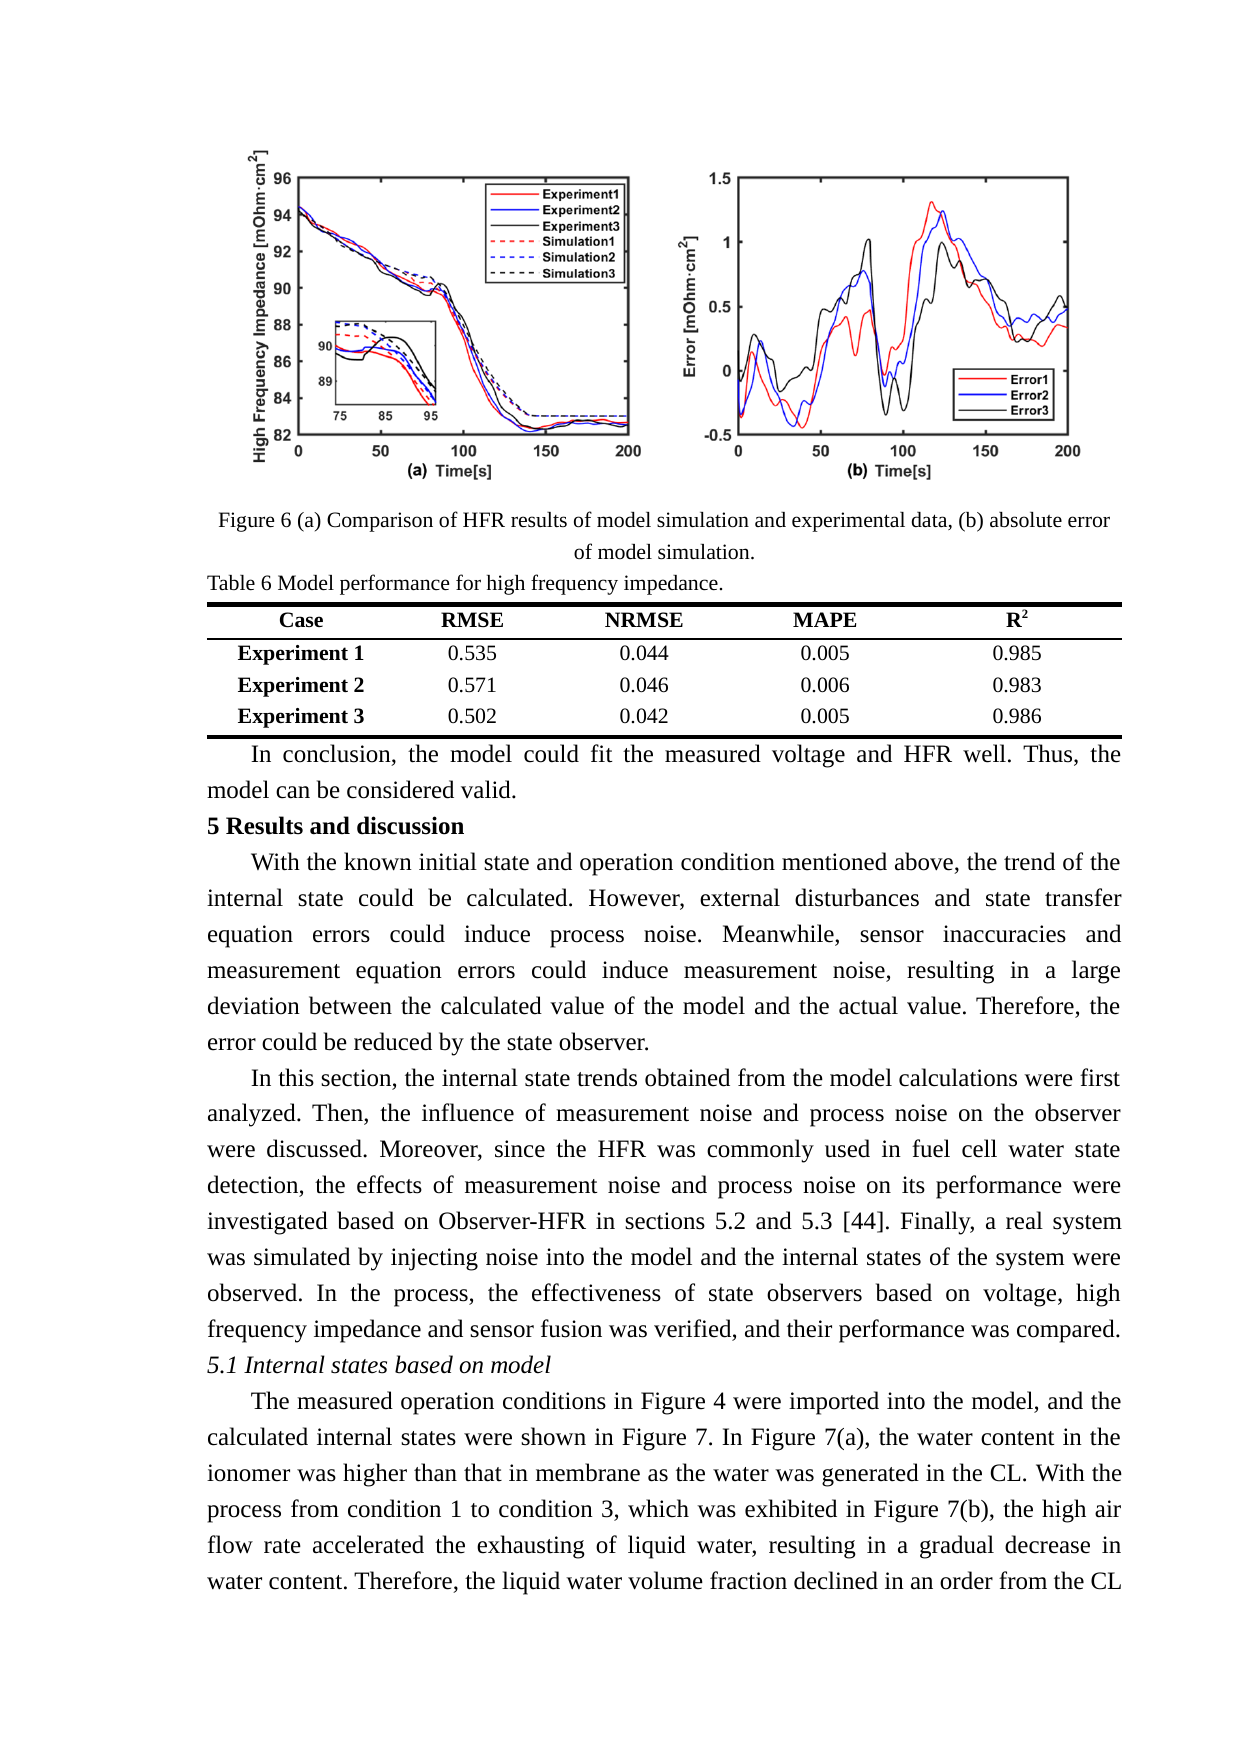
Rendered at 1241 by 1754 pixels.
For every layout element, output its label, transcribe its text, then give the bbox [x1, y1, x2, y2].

picture [206, 141, 1123, 508]
table_cell 0.005 [739, 640, 912, 672]
table_header Case [207, 607, 395, 638]
subtitle 5.1 Internal states based on model [207, 1350, 1122, 1379]
table_cell 0.046 [550, 672, 738, 703]
table_cell Experiment 1 [207, 640, 395, 672]
table_cell 0.983 [912, 672, 1122, 703]
table_cell 0.042 [550, 703, 738, 734]
table_header R2 [912, 607, 1122, 638]
table_cell 0.006 [739, 672, 912, 703]
table_cell 0.986 [912, 703, 1122, 734]
table_header NRMSE [550, 607, 738, 638]
table_header MAPE [739, 607, 912, 638]
text Figure 6 (a) Comparison of HFR results of model simulation and experimental data, (b) absolute error of model simulation. [207, 508, 1122, 564]
table_header RMSE [395, 607, 549, 638]
table_cell 0.571 [395, 672, 549, 703]
table_cell 0.044 [550, 640, 738, 672]
table_cell Experiment 2 [207, 672, 395, 703]
table_cell 0.985 [912, 640, 1122, 672]
text With the known initial state and operation condition mentioned above, the trend of the internal state could be calculated. However, external disturbances and state transfer equation errors could induce process noise. Meanwhile, sensor inaccuracies and measurement equation errors could induce measurement noise, resulting in a large deviation between the calculated value of the model and the actual value. Therefore, the error could be reduced by the state observer. [207, 847, 1122, 1055]
table_cell 0.535 [395, 640, 549, 672]
table_cell 0.005 [739, 703, 912, 734]
text In conclusion, the model could fit the measured voltage and HFR well. Thus, the model can be considered valid. [207, 739, 1122, 804]
table_cell Experiment 3 [207, 703, 395, 734]
text In this section, the internal state trends obtained from the model calculations were first analyzed. Then, the influence of measurement noise and process noise on the observer were discussed. Moreover, since the HFR was commonly used in fuel cell water state detection, the effects of measurement noise and process noise on its performance were investigated based on Observer-HFR in sections 5.2 and 5.3 [44]. Finally, a real system was simulated by injecting noise into the model and the internal states of the system were observed. In the process, the effectiveness of state observers based on voltage, high frequency impedance and sensor fusion was verified, and their performance was compared. [207, 1063, 1122, 1343]
subtitle Results and discussion [207, 811, 1122, 840]
table_cell 0.502 [395, 703, 549, 734]
text Table 6 Model performance for high frequency impedance. [207, 570, 1122, 596]
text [207, 1386, 1122, 1594]
